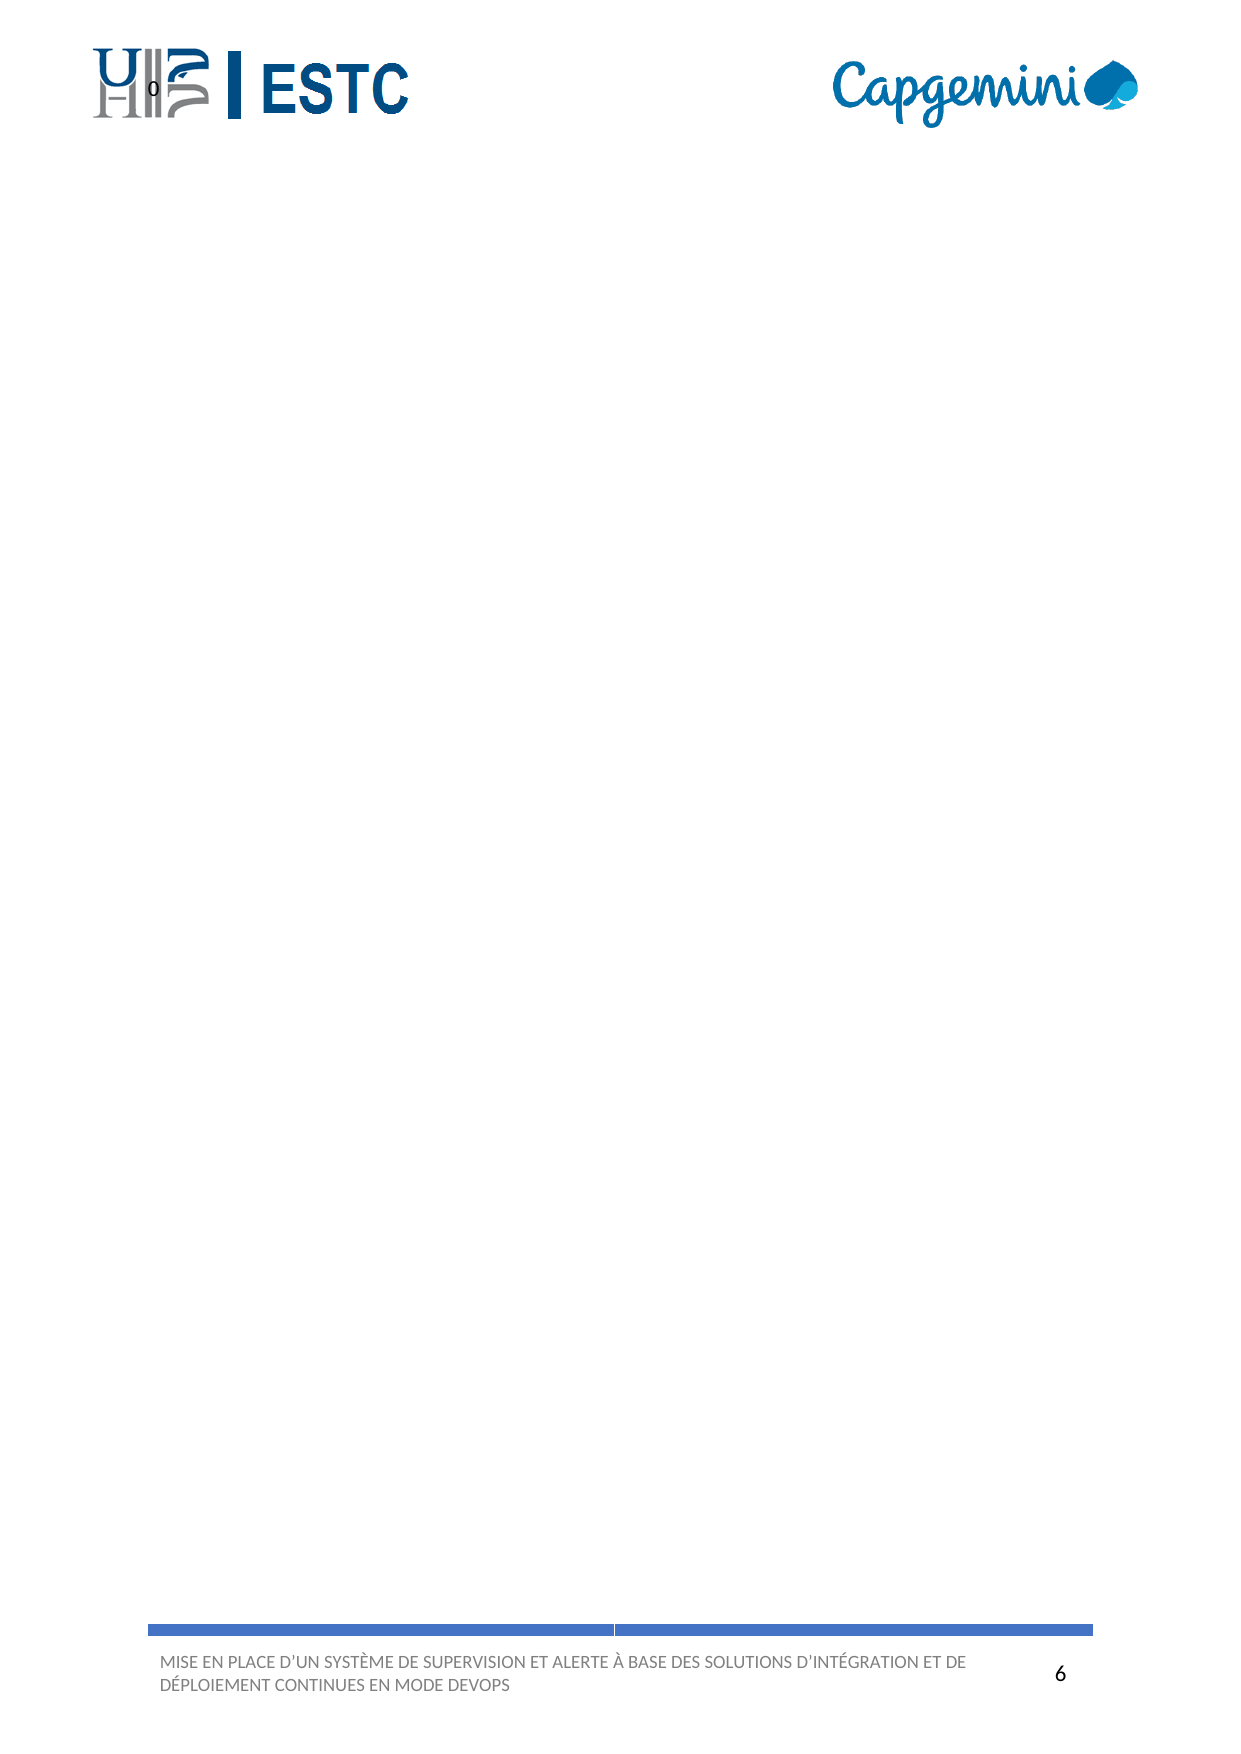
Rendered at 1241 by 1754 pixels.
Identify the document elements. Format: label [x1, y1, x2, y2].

picture [87, 40, 418, 136]
picture [833, 60, 1139, 128]
